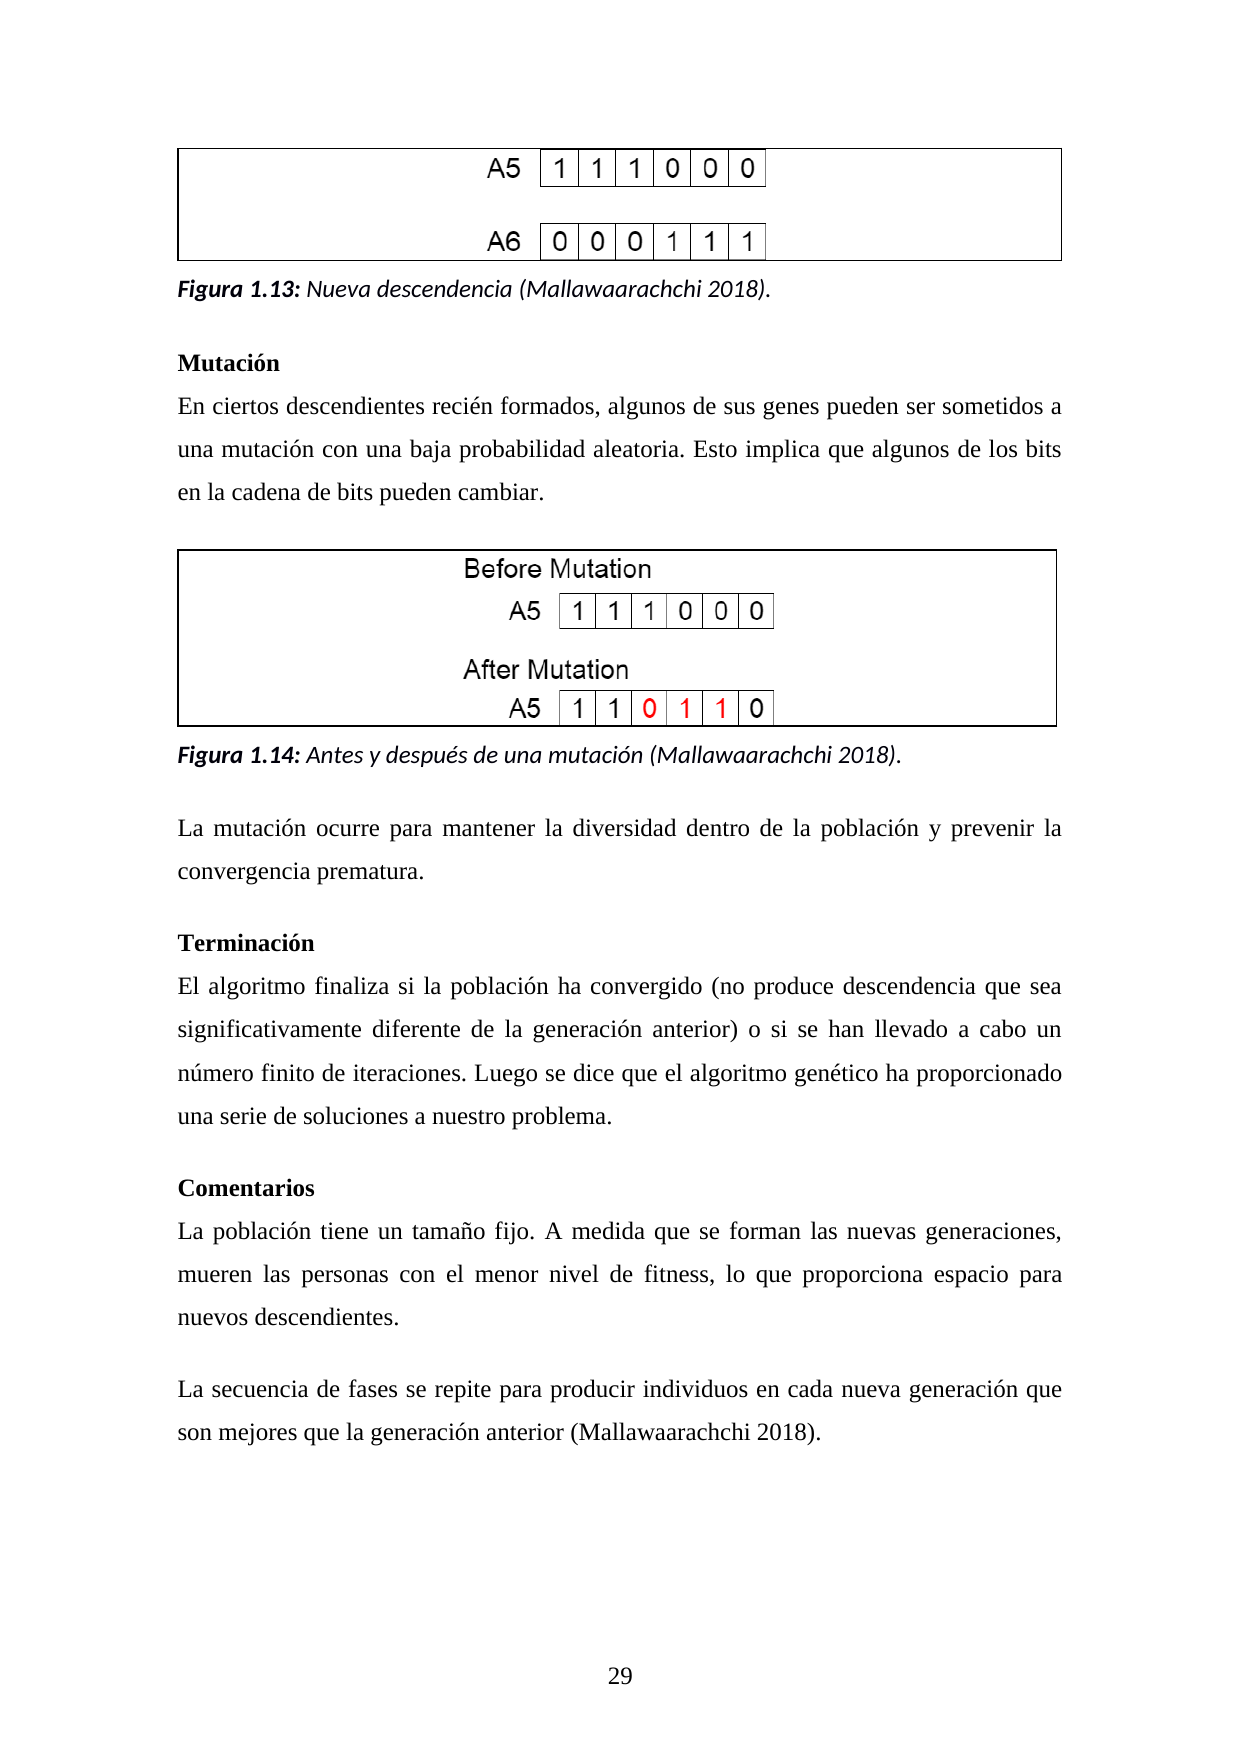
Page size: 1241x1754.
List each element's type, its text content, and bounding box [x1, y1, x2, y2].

text Mutación [177, 348, 1063, 377]
text La población tiene un tamaño fijo. A medida que se forman las nuevas generaciones, mueren las personas con el menor nivel de fitness, lo que proporciona espacio para nuevos descendientes. [177, 1216, 1063, 1331]
text El algoritmo finaliza si la población ha convergido (no produce descendencia que sea significativamente diferente de la generación anterior) o si se han llevado a cabo un número finito de iteraciones. Luego se dice que el algoritmo genético ha proporcionado una serie de soluciones a nuestro problema. [177, 971, 1063, 1129]
text La mutación ocurre para mantener la diversidad dentro de la población y prevenir la convergencia prematura. [177, 813, 1063, 885]
text Comentarios [177, 1173, 1063, 1201]
text Terminación [177, 928, 1063, 957]
text La secuencia de fases se repite para producir individuos en cada nueva generación que son mejores que la generación anterior (Mallawaarachchi 2018). [177, 1374, 1063, 1446]
text Figura 1.13: Nueva descendencia (Mallawaarachchi 2018). [177, 274, 1063, 304]
picture [461, 551, 774, 725]
text En ciertos descendientes recién formados, algunos de sus genes pueden ser sometidos a una mutación con una baja probabilidad aleatoria. Esto implica que algunos de los bits en la cadena de bits pueden cambiar. [177, 391, 1063, 506]
picture [474, 149, 766, 260]
text Figura 1.14: Antes y después de una mutación (Mallawaarachchi 2018). [177, 739, 1063, 770]
